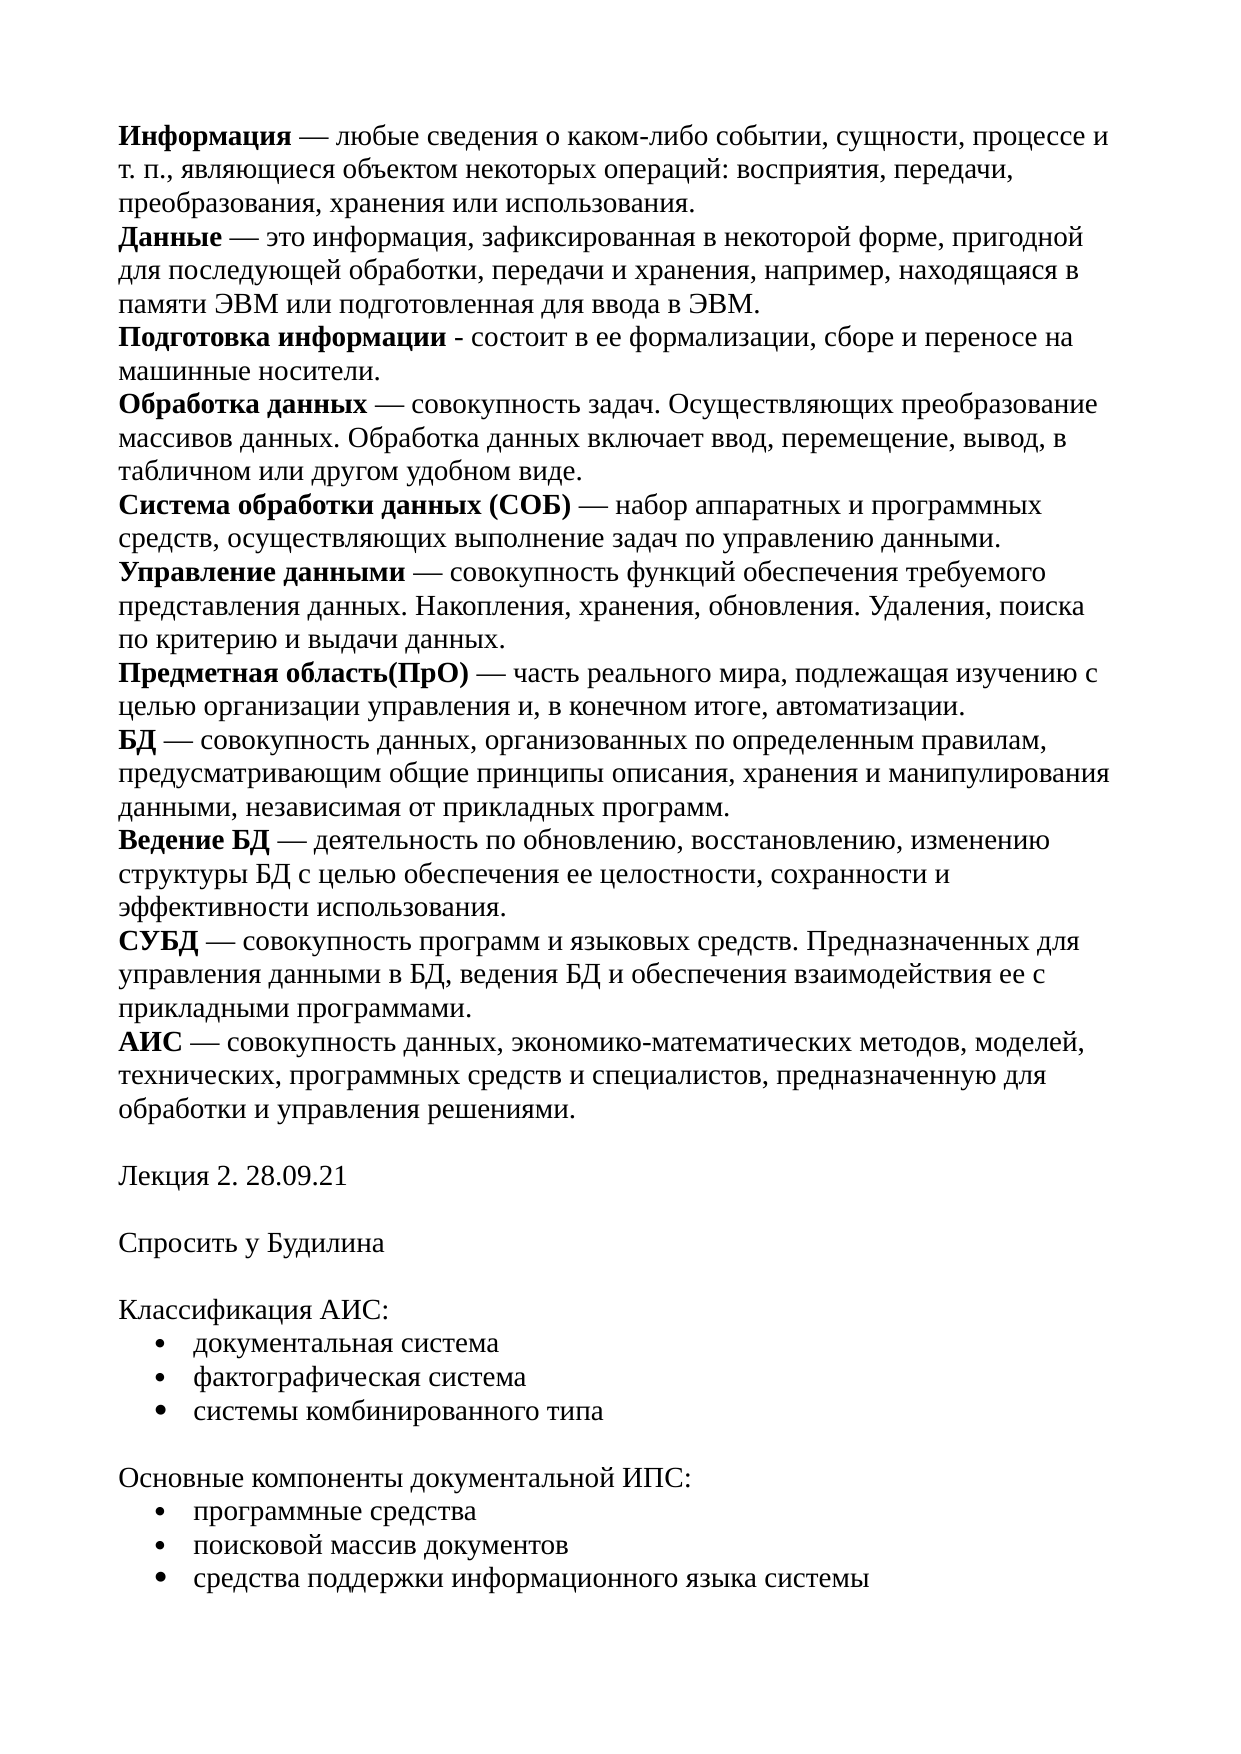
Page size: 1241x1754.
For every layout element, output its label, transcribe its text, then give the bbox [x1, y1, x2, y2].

text Данные — это информация, зафиксированная в некоторой форме, пригодной для последующей обработки, передачи и хранения, например, находящаяся в памяти ЭВМ или подготовленная для ввода в ЭВМ. [118, 219, 1122, 319]
list системы комбинированного типа [156, 1393, 1122, 1426]
text Основные компоненты документальной ИПС: [118, 1460, 1122, 1493]
text БД — совокупность данных, организованных по определенным правилам, предусматривающим общие принципы описания, хранения и манипулирования данными, независимая от прикладных программ. [118, 722, 1122, 822]
text Ведение БД — деятельность по обновлению, восстановлению, изменению структуры БД с целью обеспечения ее целостности, сохранности и эффективности использования. [118, 822, 1122, 923]
text Обработка данных — совокупность задач. Осуществляющих преобразование массивов данных. Обработка данных включает ввод, перемещение, вывод, в табличном или другом удобном виде. [118, 386, 1122, 487]
text Подготовка информации - состоит в ее формализации, сборе и переносе на машинные носители. [118, 319, 1122, 386]
list поисковой массив документов [156, 1527, 1122, 1561]
list фактографическая система [156, 1359, 1122, 1393]
text Предметная область(ПрО) — часть реального мира, подлежащая изучению с целью организации управления и, в конечном итоге, автоматизации. [118, 655, 1122, 722]
text АИС — совокупность данных, экономико-математических методов, моделей, технических, программных средств и специалистов, предназначенную для обработки и управления решениями. [118, 1024, 1122, 1124]
text Информация — любые сведения о каком-либо событии, сущности, процессе и т. п., являющиеся объектом некоторых операций: восприятия, передачи, преобразования, хранения или использования. [118, 118, 1122, 219]
text СУБД — совокупность программ и языковых средств. Предназначенных для управления данными в БД, ведения БД и обеспечения взаимодействия ее с прикладными программами. [118, 923, 1122, 1024]
list средства поддержки информационного языка системы [156, 1561, 1122, 1594]
text Управление данными — совокупность функций обеспечения требуемого представления данных. Накопления, хранения, обновления. Удаления, поиска по критерию и выдачи данных. [118, 554, 1122, 655]
text Классификация АИС: [118, 1292, 1122, 1326]
list программные средства [156, 1493, 1122, 1527]
list документальная система [156, 1326, 1122, 1359]
text Система обработки данных (СОБ) — набор аппаратных и программных средств, осуществляющих выполнение задач по управлению данными. [118, 487, 1122, 554]
text Спросить у Будилина [118, 1225, 1122, 1258]
text Лекция 2. 28.09.21 [118, 1158, 1122, 1191]
